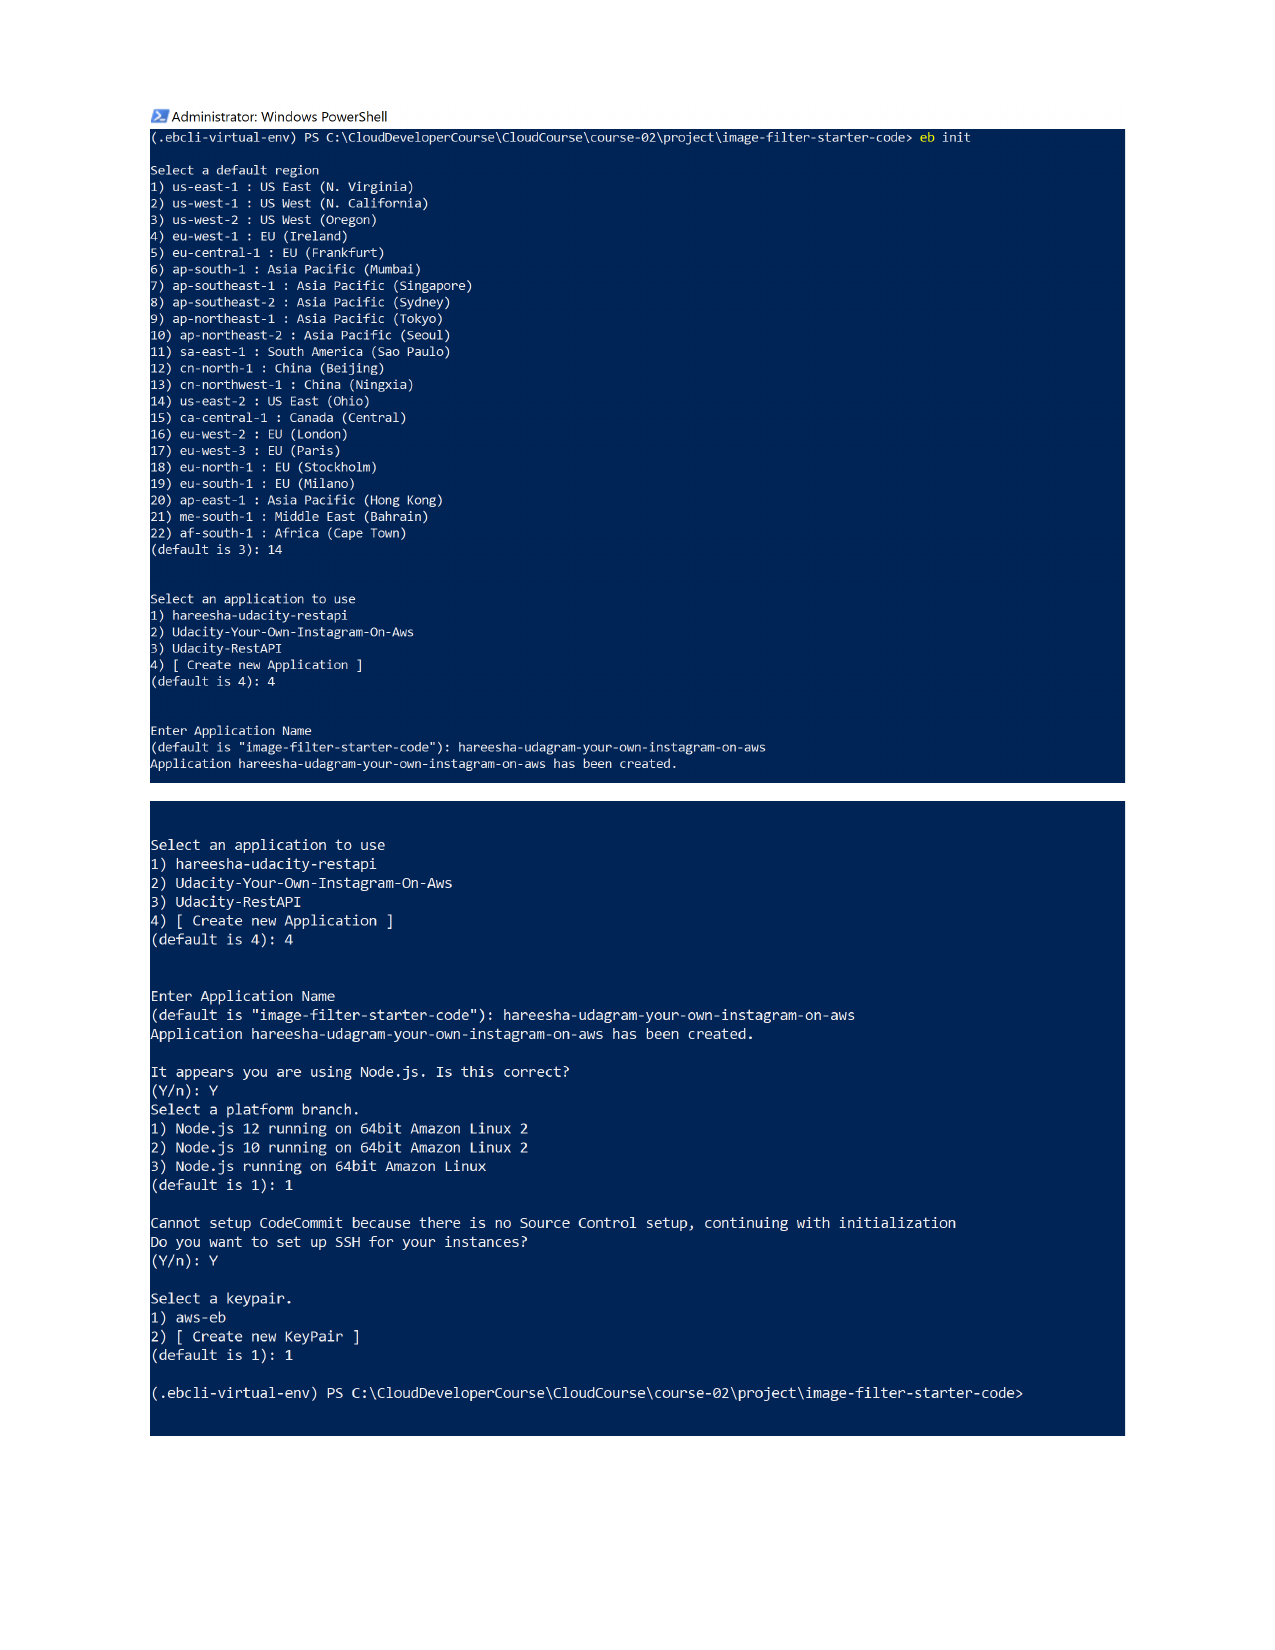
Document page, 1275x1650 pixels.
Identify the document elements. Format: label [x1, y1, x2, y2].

picture [150, 801, 1125, 1436]
picture [150, 103, 1125, 783]
